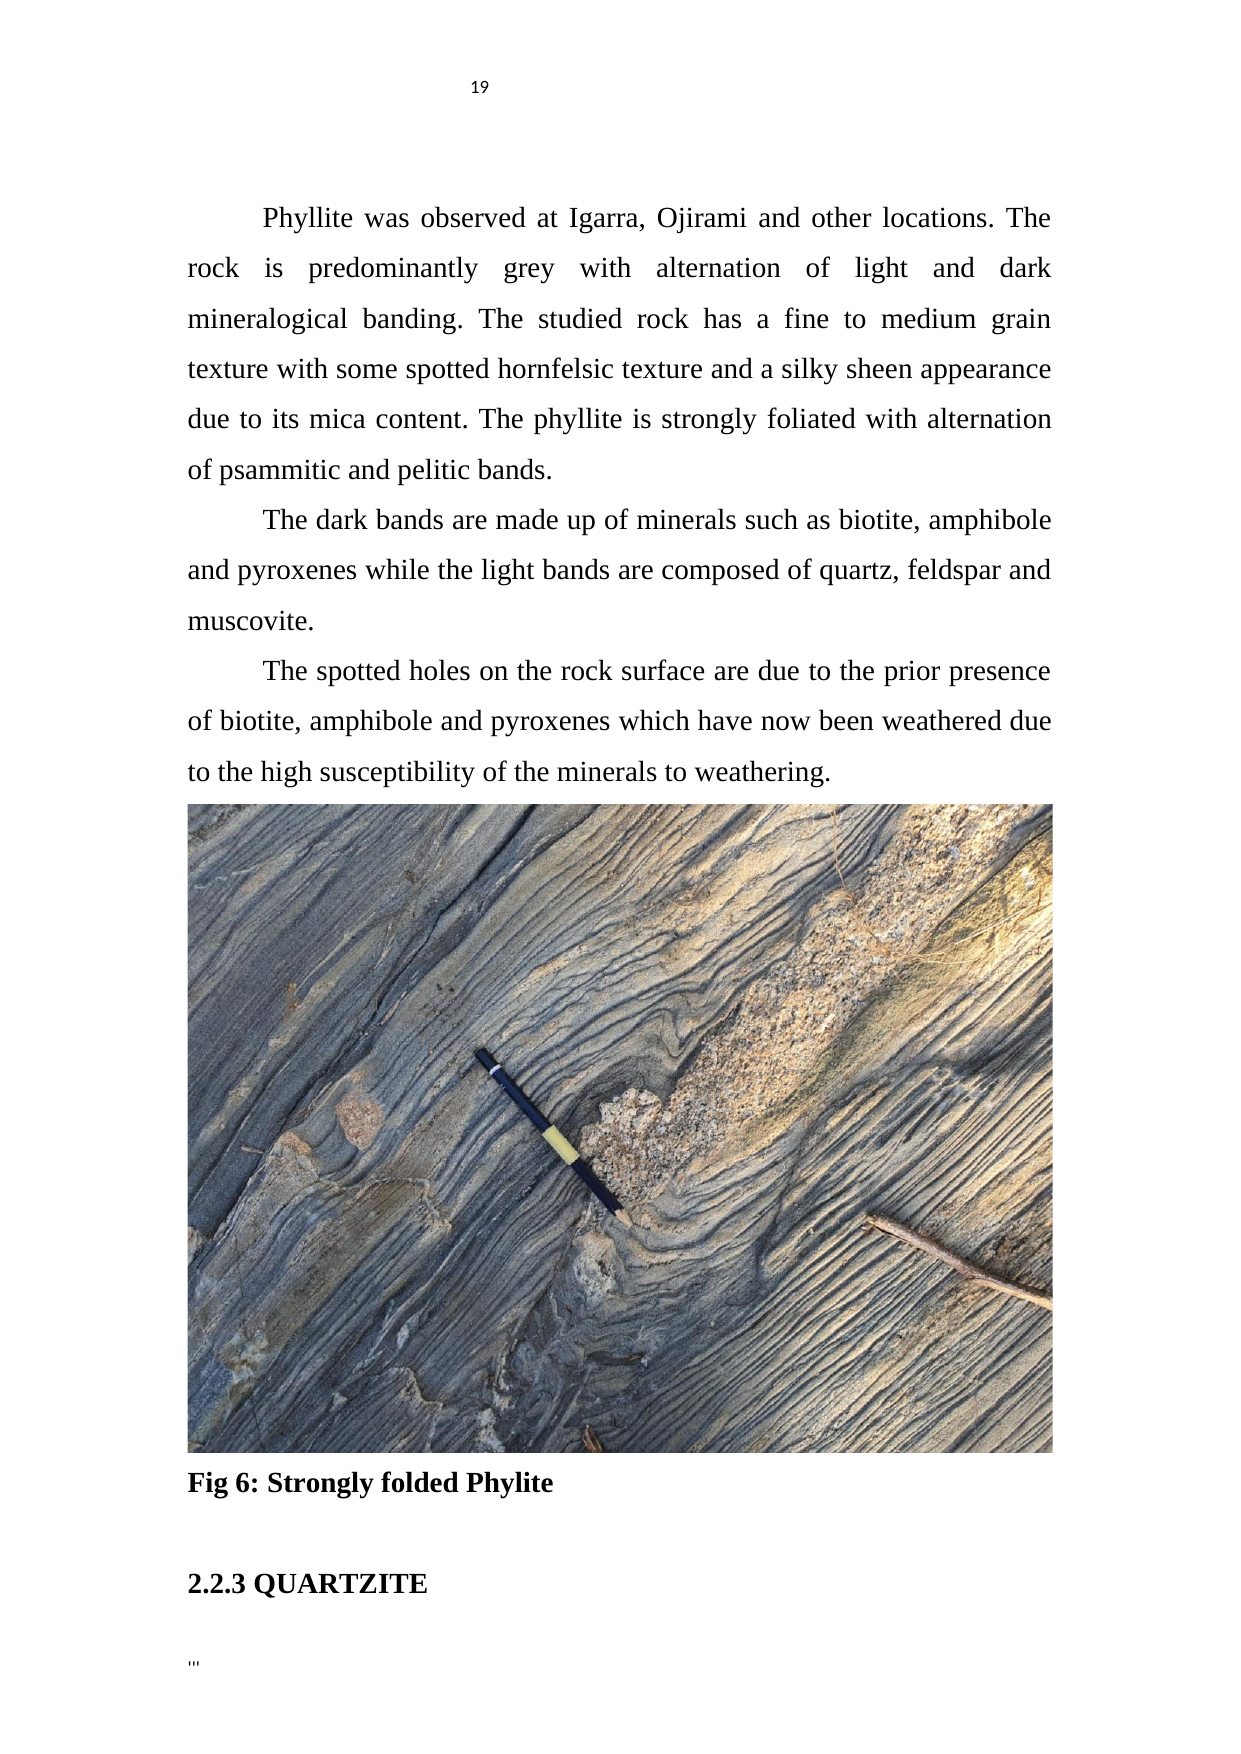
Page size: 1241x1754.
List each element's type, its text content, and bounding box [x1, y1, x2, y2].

picture [187, 804, 1053, 1453]
list The dark bands are made up of minerals such as biotite, amphibole and pyroxenes while the light bands are composed of quartz, feldspar and muscovite. [187, 502, 1053, 636]
list Phyllite was observed at Igarra, Ojirami and other locations. The rock is predominantly grey with alternation of light and dark mineralogical banding. The studied rock has a fine to medium grain texture with some spotted hornfelsic texture and a silky sheen appearance due to its mica content. The phyllite is strongly foliated with alternation of psammitic and pelitic bands. [187, 200, 1053, 485]
list The spotted holes on the rock surface are due to the prior presence of biotite, amphibole and pyroxenes which have now been weathered due to the high susceptibility of the minerals to weathering. [187, 653, 1053, 787]
list Fig 6: Strongly folded Phylite [187, 1466, 1053, 1499]
list 2.2.3 QUARTZITE [187, 1566, 1053, 1600]
